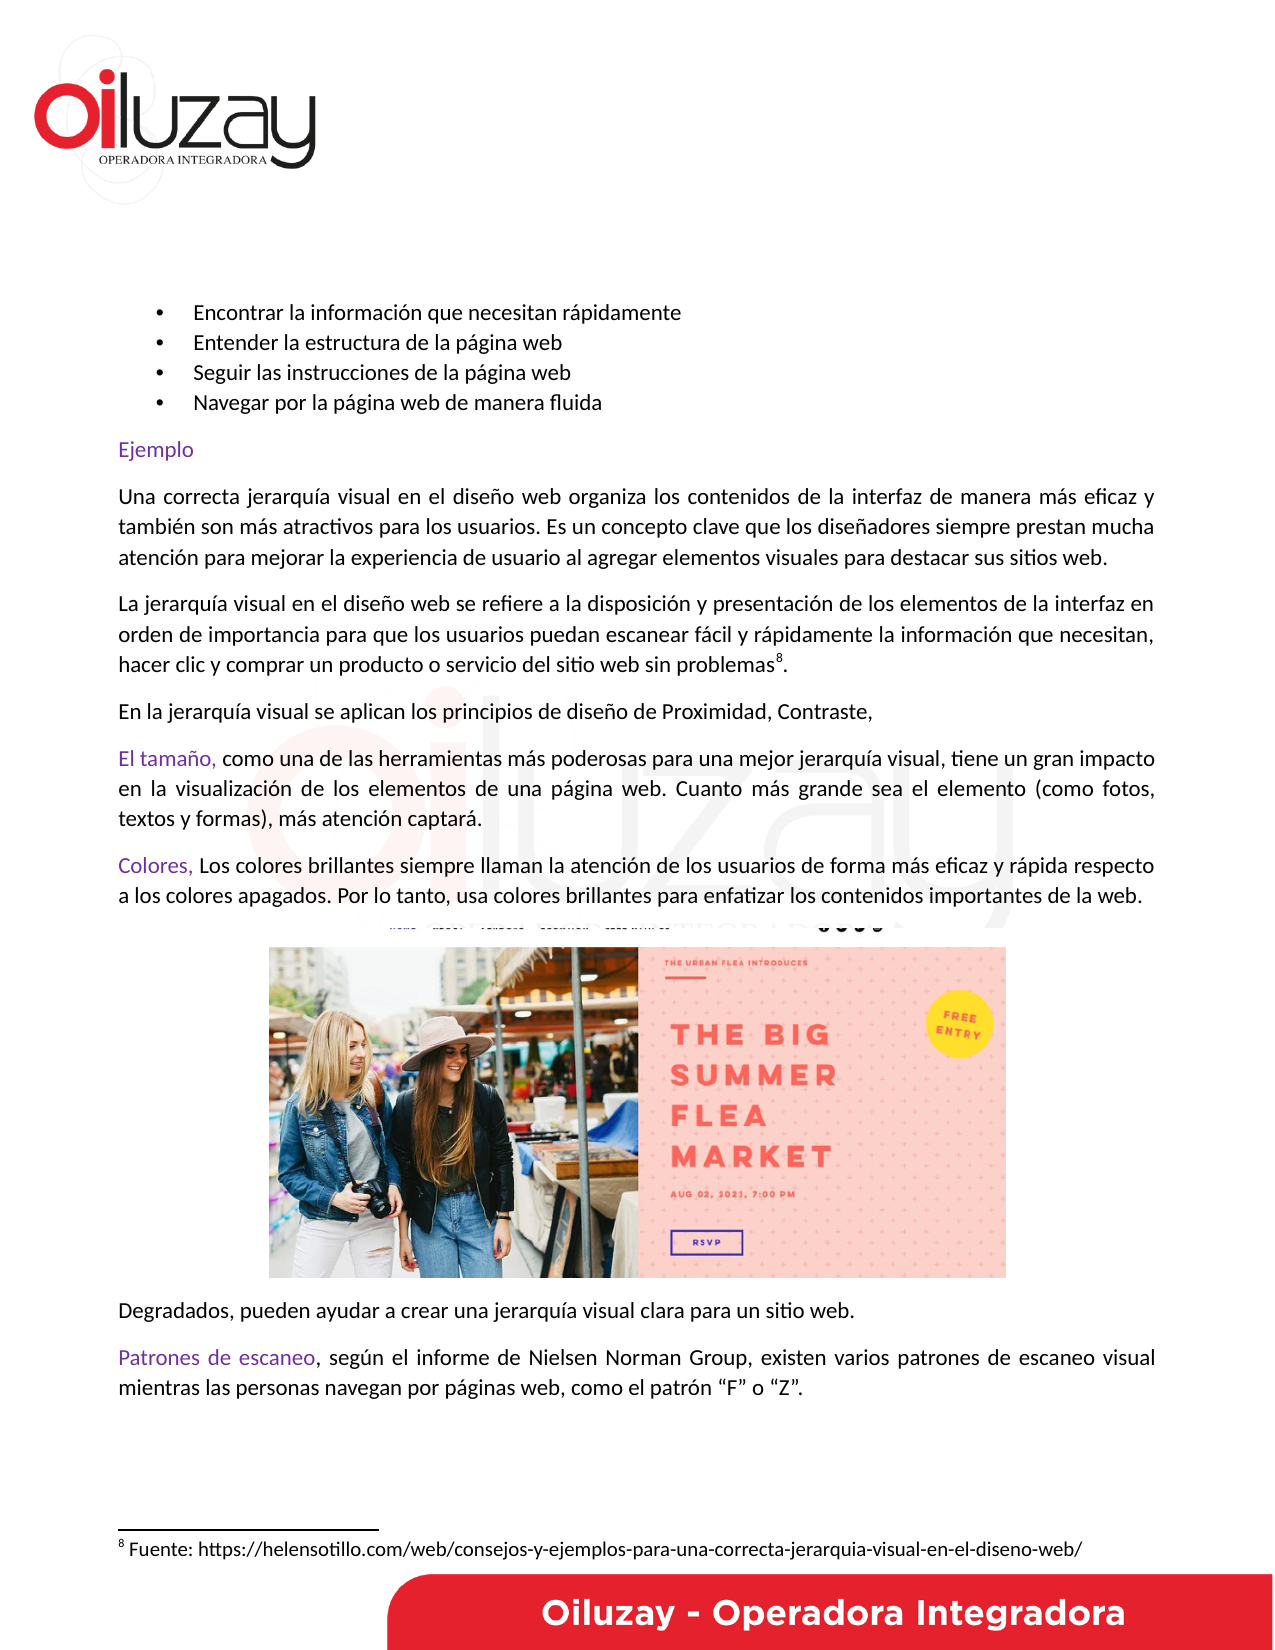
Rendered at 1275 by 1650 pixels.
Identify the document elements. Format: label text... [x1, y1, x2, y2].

list Seguir las instrucciones de la página web [156, 358, 1157, 386]
list Entender la estructura de la página web [156, 328, 1157, 356]
text La jerarquía visual en el diseño web se refiere a la disposición y presentación de los elementos de la interfaz en orden de importancia para que los usuarios puedan escanear fácil y rápidamente la información que necesitan, hacer clic y comprar un producto o servicio del sitio web sin problemas. [118, 589, 1157, 678]
text Degradados, pueden ayudar a crear una jerarquía visual clara para un sitio web. [118, 1296, 1157, 1324]
text Colores, Los colores brillantes siempre llaman la atención de los usuarios de forma más eficaz y rápida respecto a los colores apagados. Por lo tanto, usa colores brillantes para enfatizar los contenidos importantes de la web. [118, 851, 1157, 909]
text El tamaño, como una de las herramientas más poderosas para una mejor jerarquía visual, tiene un gran impacto en la visualización de los elementos de una página web. Cuanto más grande sea el elemento (como fotos, textos y formas), más atención captará. [118, 744, 1157, 832]
list Encontrar la información que necesitan rápidamente [156, 298, 1157, 326]
text Una correcta jerarquía visual en el diseño web organiza los contenidos de la interfaz de manera más eficaz y también son más atractivos para los usuarios. Es un concepto clave que los diseñadores siempre prestan mucha atención para mejorar la experiencia de usuario al agregar elementos visuales para destacar sus sitios web. [118, 482, 1157, 571]
text Ejemplo [118, 435, 1157, 463]
picture [0, 0, 1273, 1650]
list Navegar por la página web de manera fluida [156, 388, 1157, 417]
text En la jerarquía visual se aplican los principios de diseño de Proximidad, Contraste, [118, 697, 1157, 725]
text Patrones de escaneo, según el informe de Nielsen Norman Group, existen varios patrones de escaneo visual mientras las personas navegan por páginas web, como el patrón “F” o “Z”. [118, 1343, 1157, 1402]
